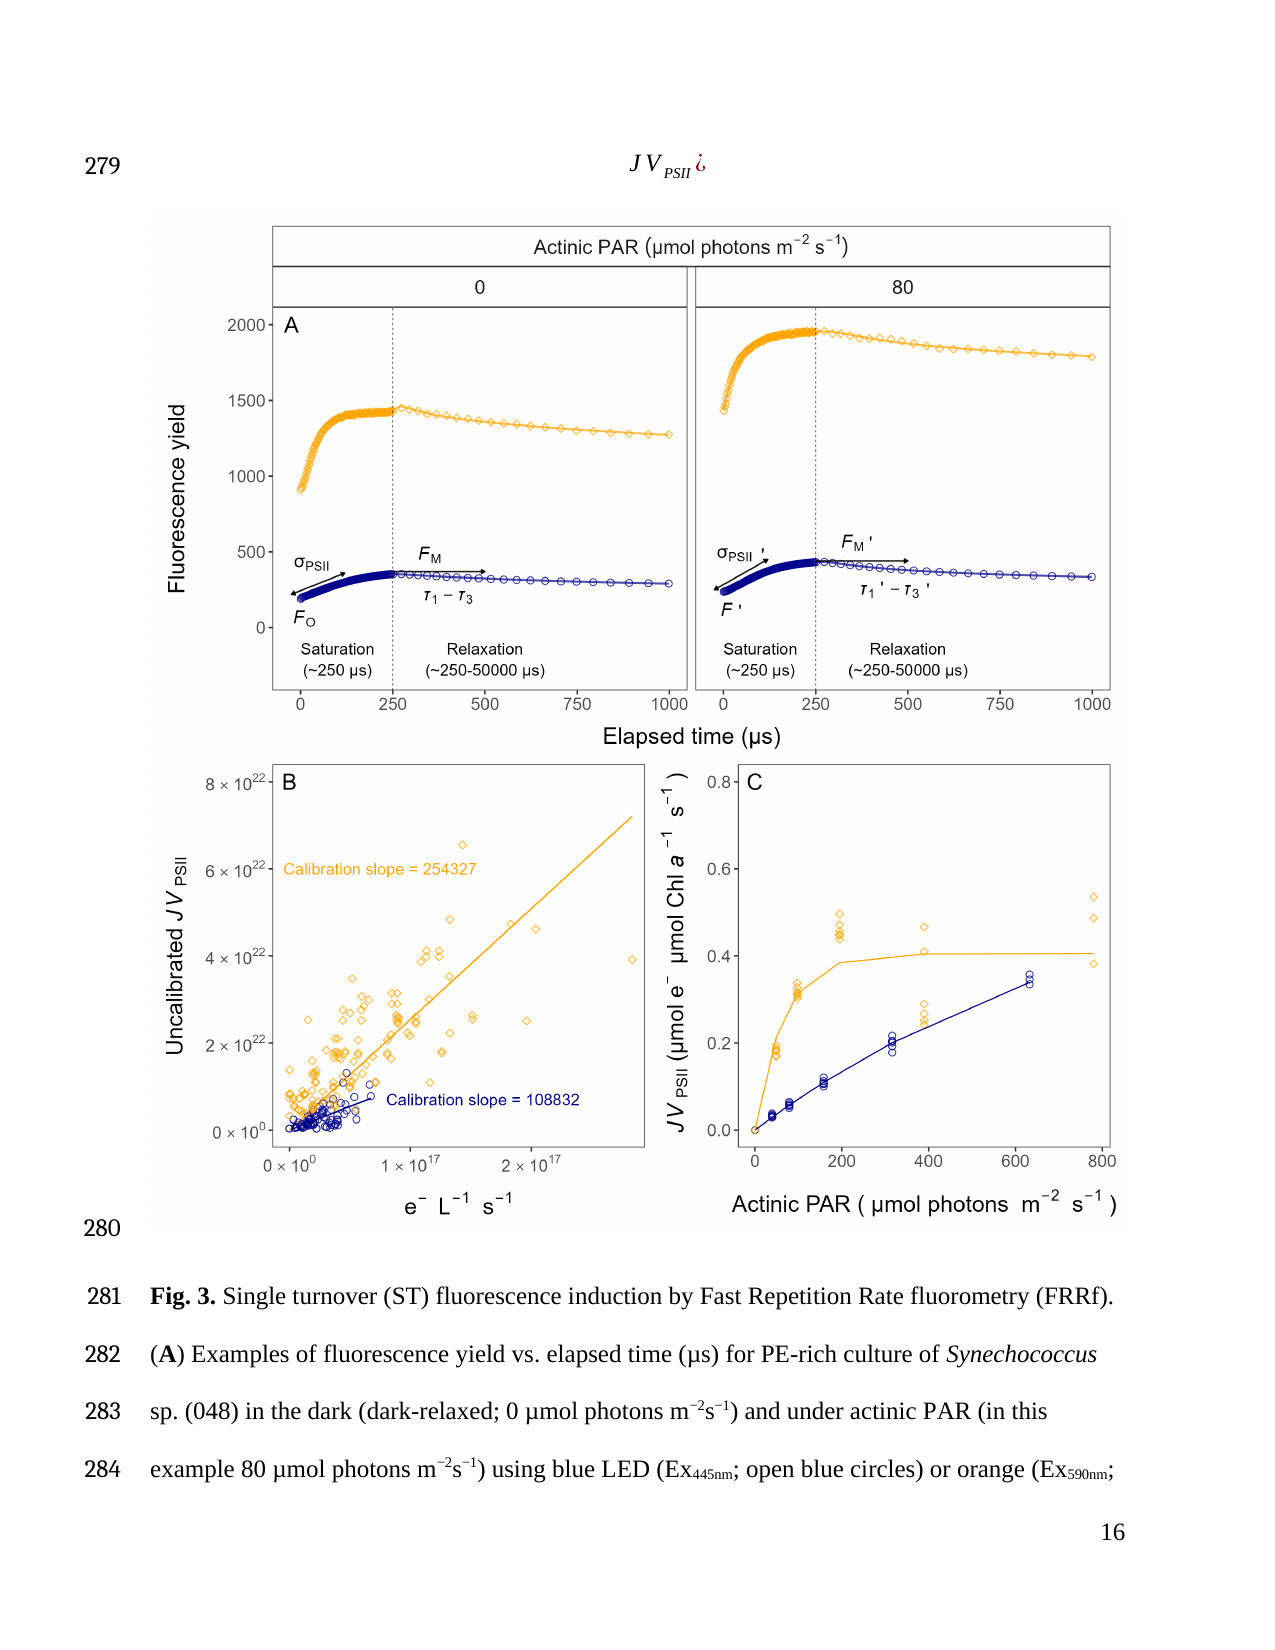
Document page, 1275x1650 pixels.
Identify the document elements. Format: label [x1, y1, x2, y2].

picture [150, 210, 1125, 1237]
text [150, 1281, 1125, 1483]
